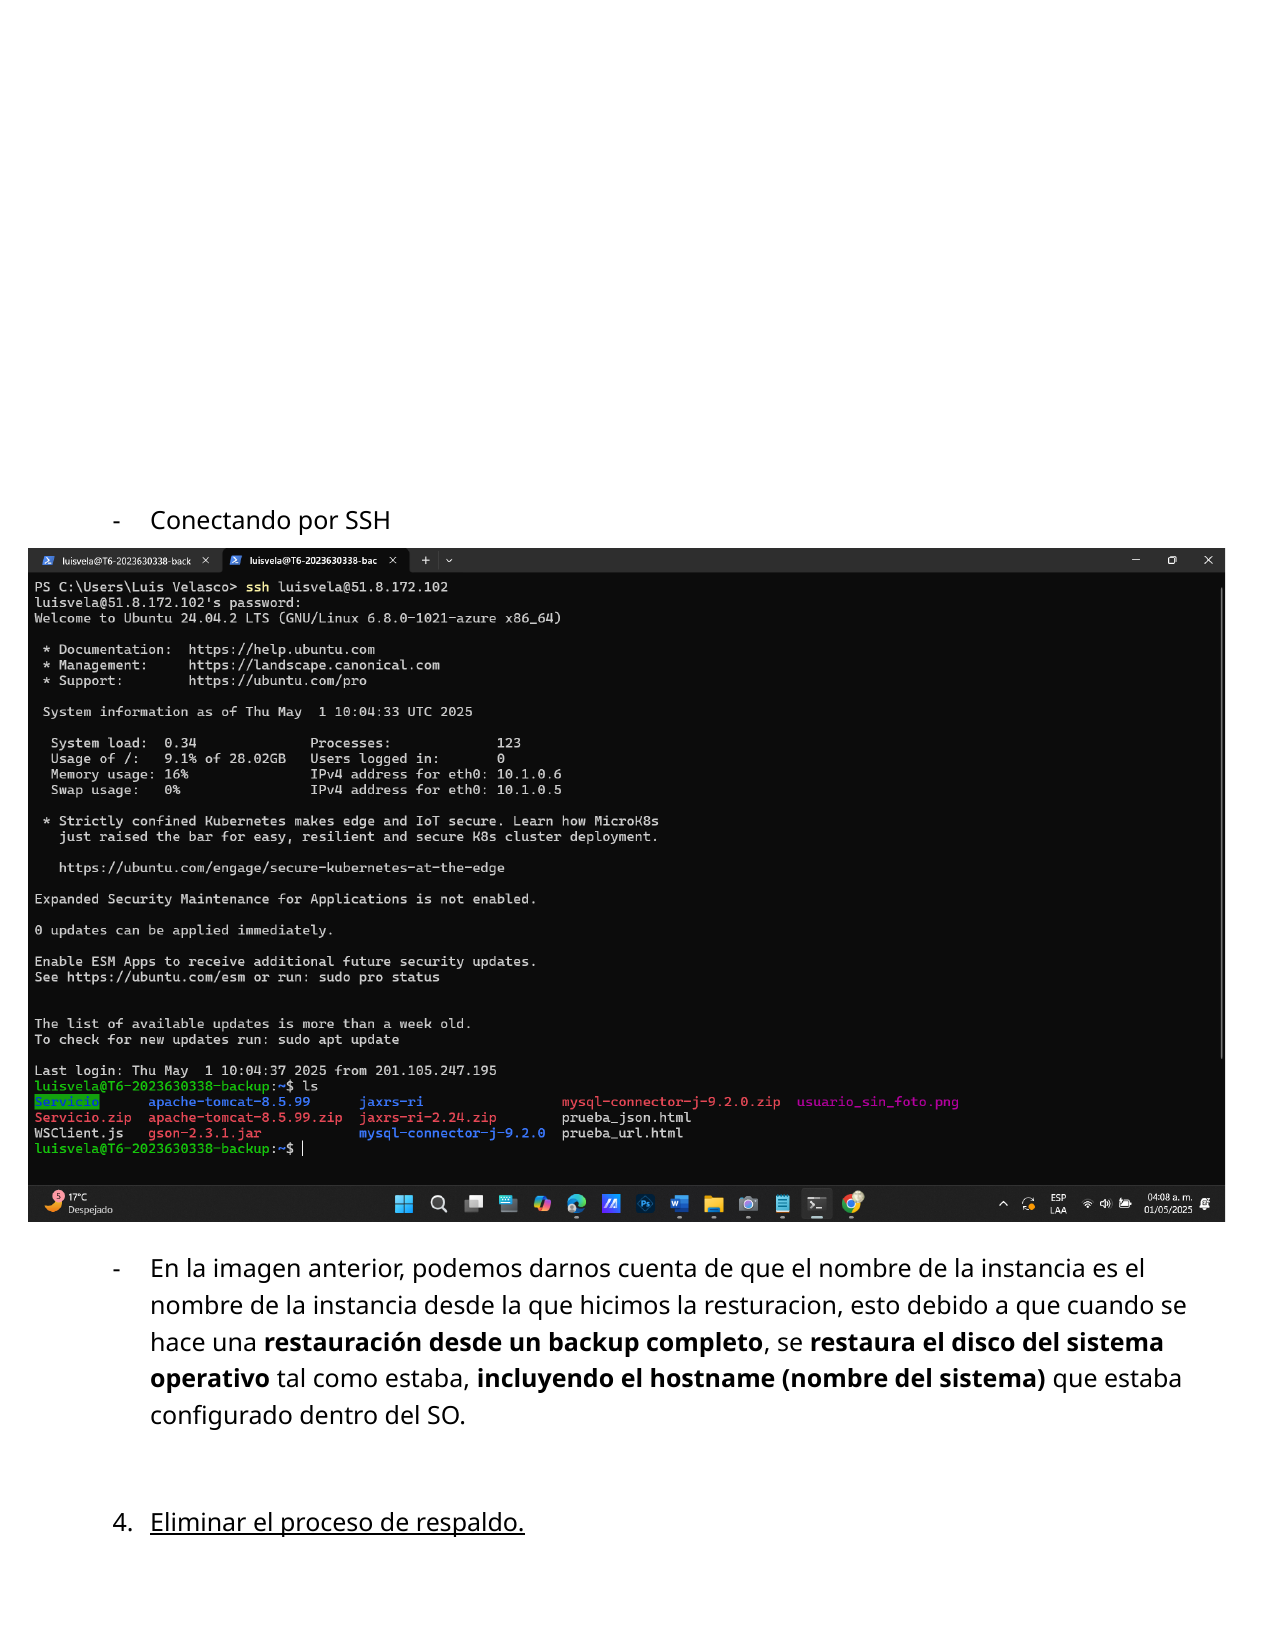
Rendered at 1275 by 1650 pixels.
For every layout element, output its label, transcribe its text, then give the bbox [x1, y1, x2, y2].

list Eliminar el proceso de respaldo. [112, 1504, 1200, 1539]
list En la imagen anterior, podemos darnos cuenta de que el nombre de la instancia es el nombre de la instancia desde la que hicimos la resturacion, esto debido a que cuando se hace una restauración desde un backup completo, se restaura el disco del sistema operativo tal como estaba, incluyendo el hostname (nombre del sistema) que estaba configurado dentro del SO. [112, 1251, 1200, 1432]
list Conectando por SSH [112, 502, 1200, 537]
picture [28, 548, 1226, 1222]
